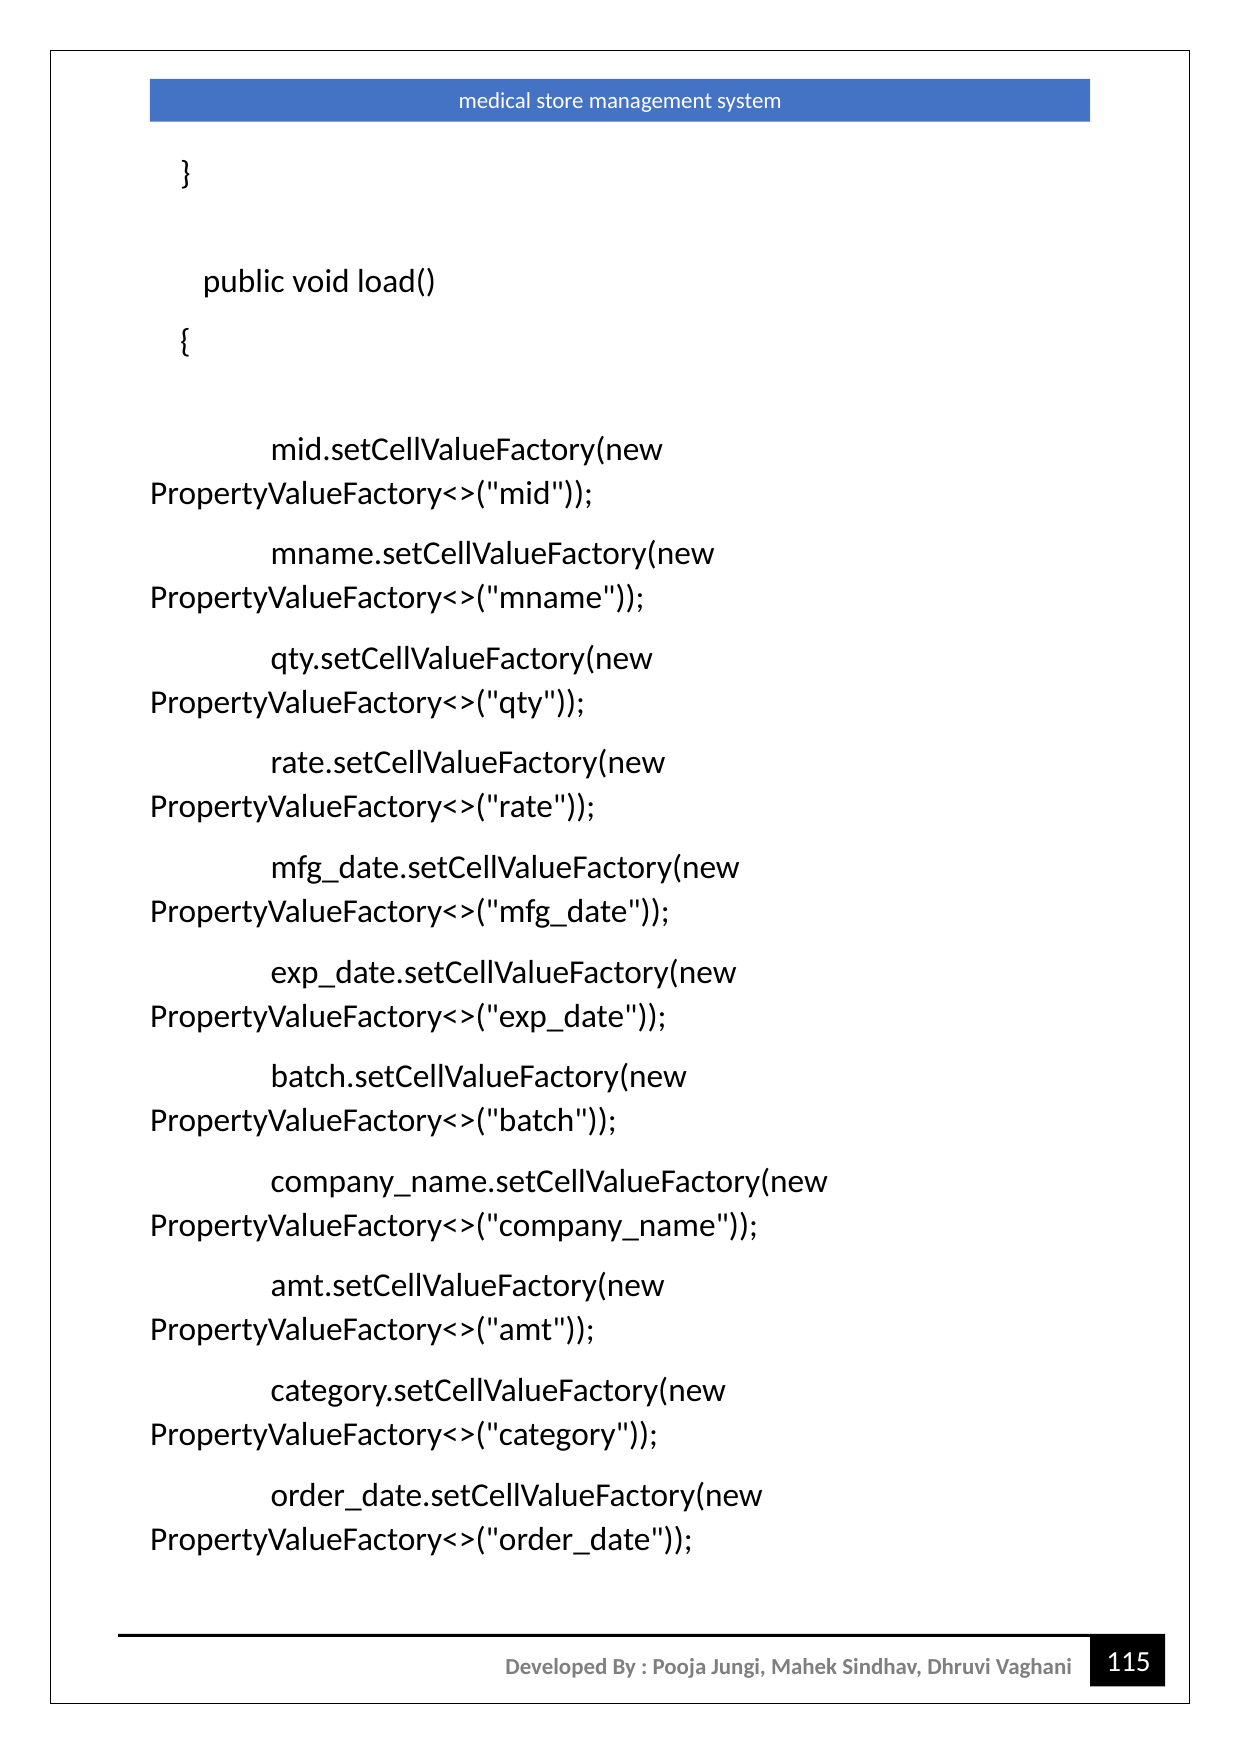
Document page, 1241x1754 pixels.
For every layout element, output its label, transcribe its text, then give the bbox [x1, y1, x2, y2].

text mid.setCellValueFactory(new PropertyValueFactory<>("mid")); [150, 428, 1090, 512]
text order_date.setCellValueFactory(new PropertyValueFactory<>("order_date")); [150, 1473, 1090, 1558]
text qty.setCellValueFactory(new PropertyValueFactory<>("qty")); [150, 637, 1090, 722]
text batch.setCellValueFactory(new PropertyValueFactory<>("batch")); [150, 1055, 1090, 1140]
text rate.setCellValueFactory(new PropertyValueFactory<>("rate")); [150, 741, 1090, 826]
text exp_date.setCellValueFactory(new PropertyValueFactory<>("exp_date")); [150, 951, 1090, 1035]
text } [150, 152, 1090, 193]
text mfg_date.setCellValueFactory(new PropertyValueFactory<>("mfg_date")); [150, 846, 1090, 931]
text category.setCellValueFactory(new PropertyValueFactory<>("category")); [150, 1369, 1090, 1454]
text amt.setCellValueFactory(new PropertyValueFactory<>("amt")); [150, 1264, 1090, 1349]
text mname.setCellValueFactory(new PropertyValueFactory<>("mname")); [150, 532, 1090, 617]
text { [150, 320, 1090, 361]
text company_name.setCellValueFactory(new PropertyValueFactory<>("company_name")); [150, 1160, 1090, 1244]
text public void load() [150, 259, 1090, 300]
